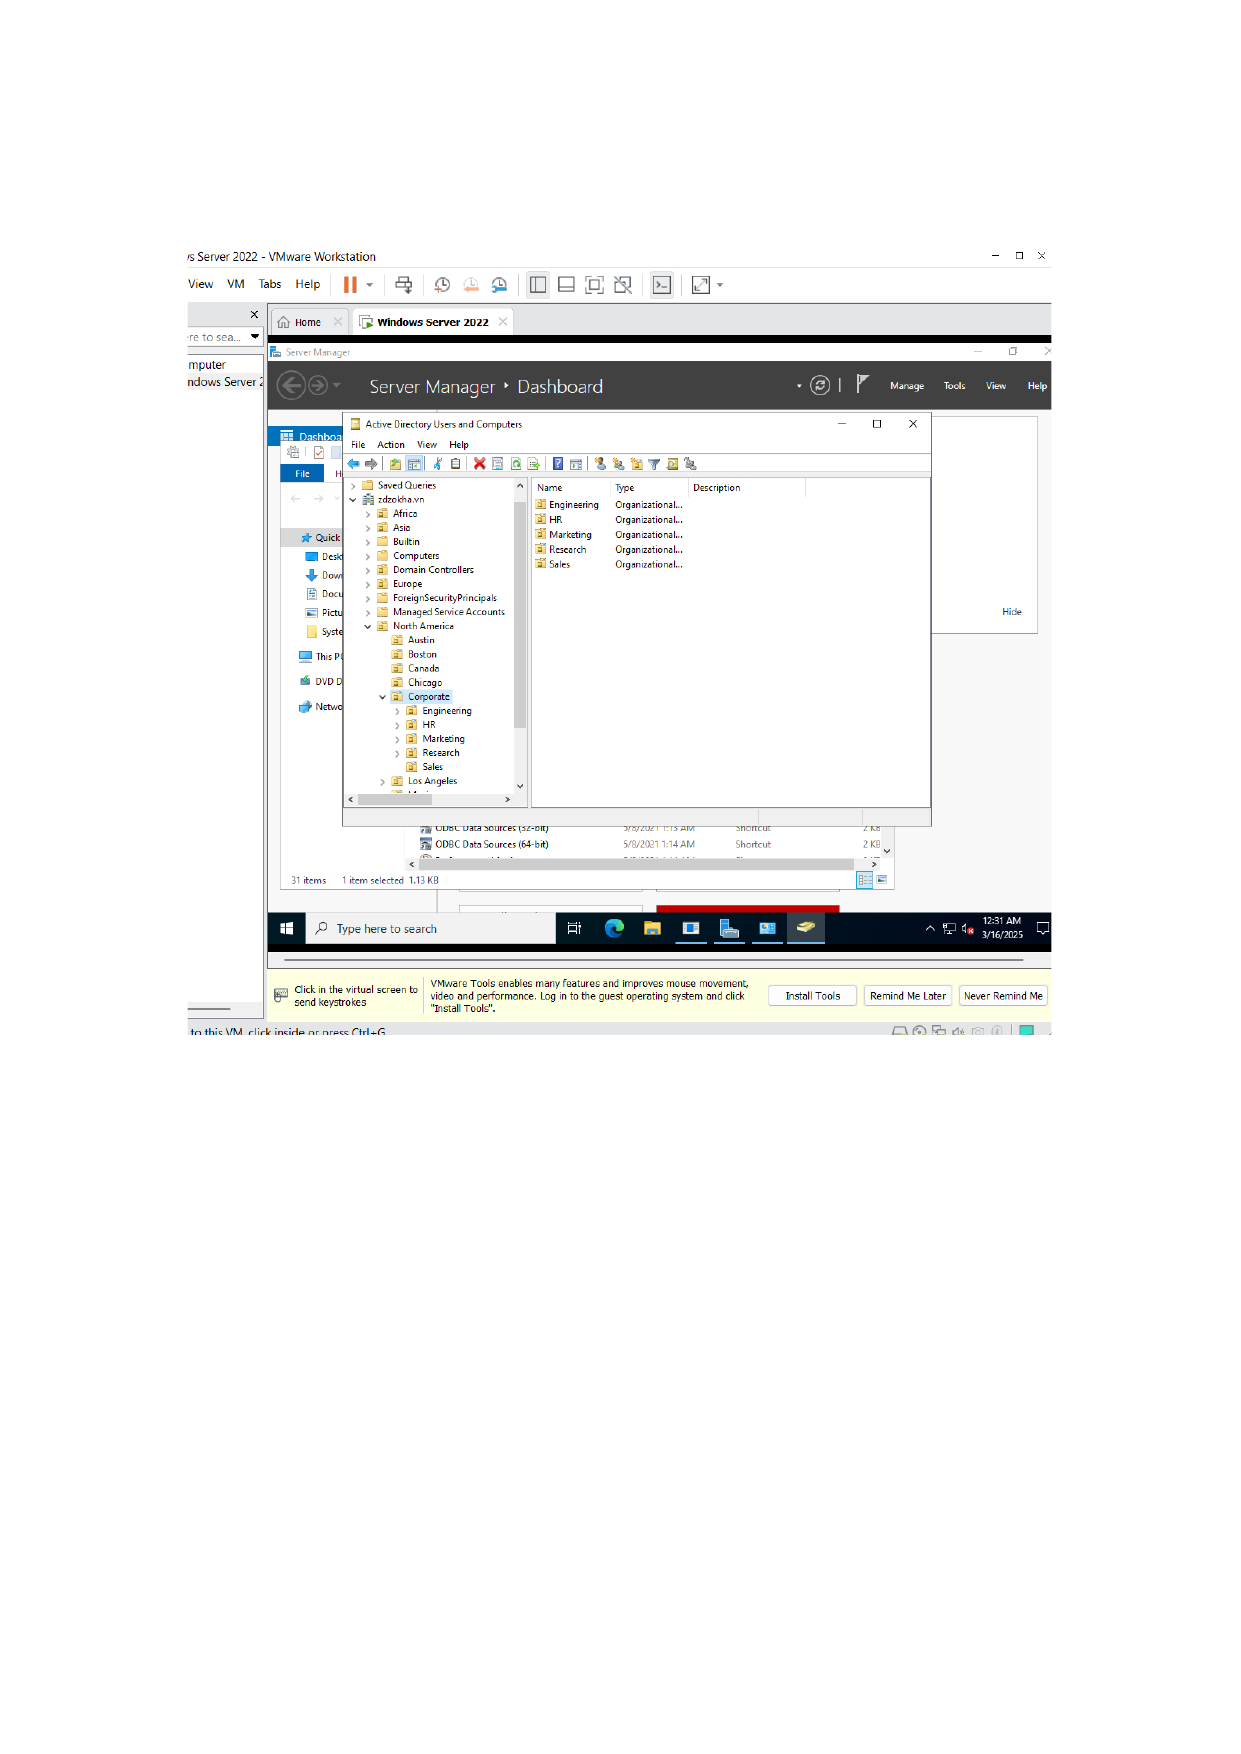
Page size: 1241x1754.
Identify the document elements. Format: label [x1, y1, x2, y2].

picture [187, 251, 1052, 1035]
